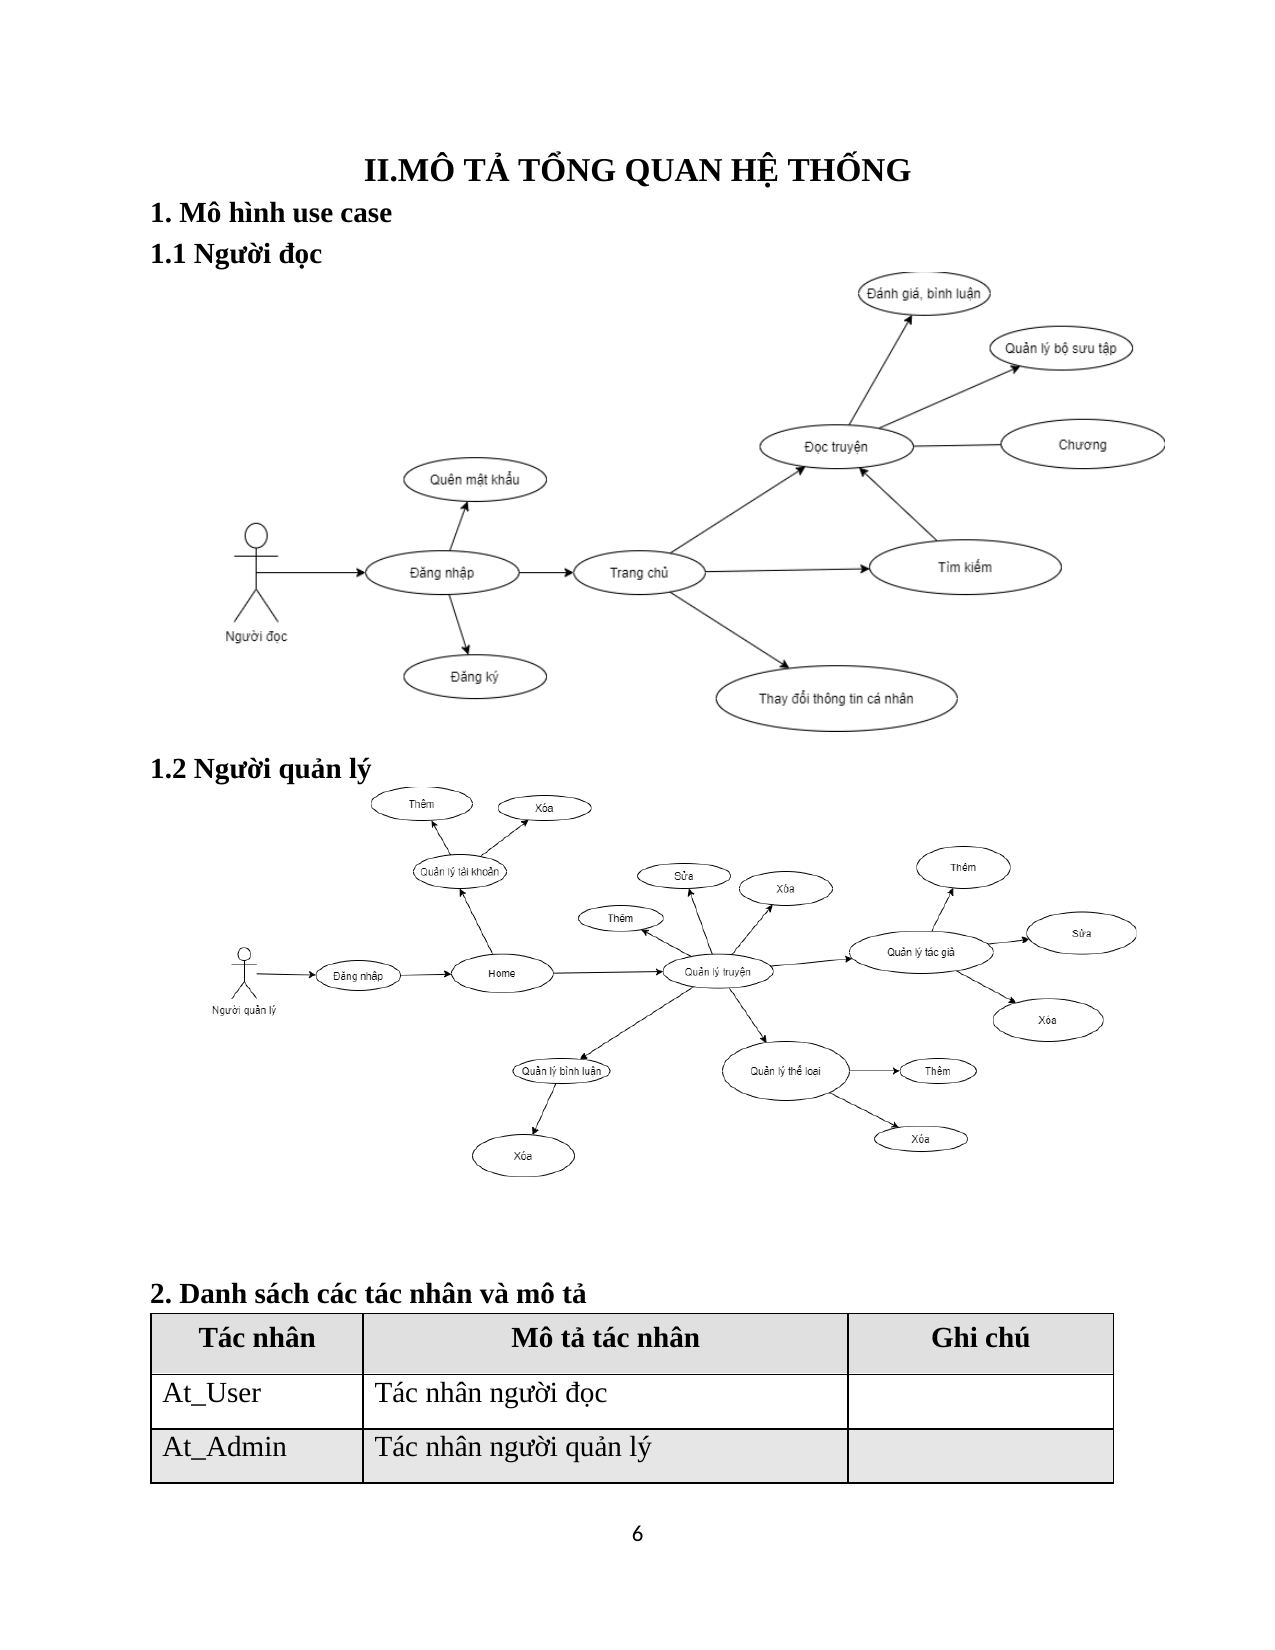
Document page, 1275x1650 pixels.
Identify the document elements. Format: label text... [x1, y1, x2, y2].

subtitle 2. Danh sách các tác nhân và mô tả [150, 1276, 1125, 1310]
picture [212, 787, 1137, 1177]
table_header Tác nhân [152, 1314, 362, 1373]
table_cell [849, 1375, 1113, 1428]
table_cell [849, 1430, 1113, 1482]
table_cell At_User [152, 1375, 362, 1428]
table_header Mô tả tác nhân [364, 1314, 847, 1373]
subtitle 1.2 Người quản lý [150, 751, 1125, 784]
picture [225, 272, 1165, 732]
table_cell Tác nhân người đọc [364, 1375, 847, 1428]
table_cell Tác nhân người quản lý [364, 1430, 847, 1482]
subtitle II.MÔ TẢ TỔNG QUAN HỆ THỐNG [150, 150, 1125, 188]
table_cell At_Admin [152, 1430, 362, 1482]
subtitle 1. Mô hình use case [150, 196, 1125, 229]
subtitle 1.1 Người đọc [150, 236, 1125, 269]
table_header Ghi chú [849, 1314, 1113, 1373]
